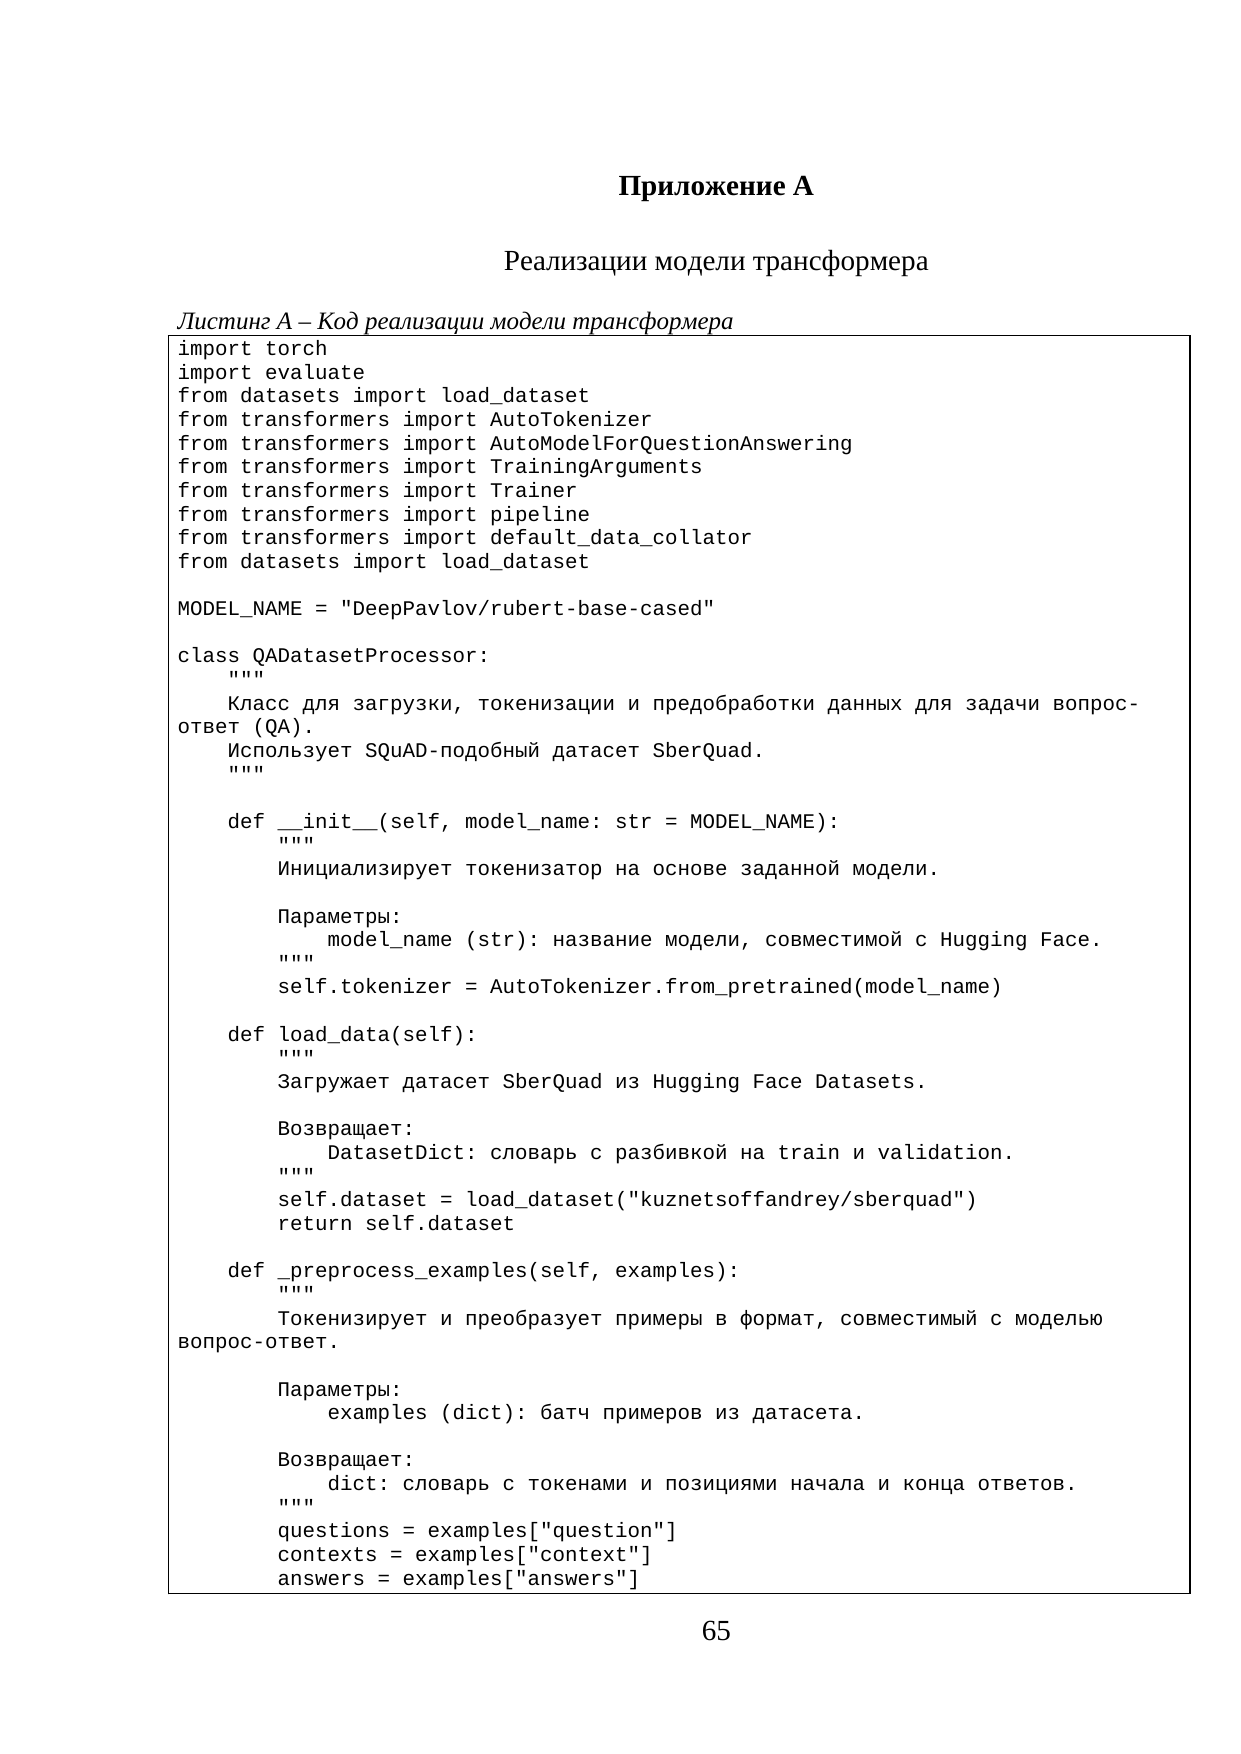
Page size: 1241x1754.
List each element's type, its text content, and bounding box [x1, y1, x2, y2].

text self.tokenizer = AutoTokenizer.from_pretrained(model_name) [177, 977, 1181, 1000]
text """ [177, 764, 1181, 787]
text Класс для загрузки, токенизации и предобработки данных для задачи вопрос-ответ (QA). [177, 693, 1181, 740]
text from transformers import AutoModelForQuestionAnswering [177, 433, 1181, 456]
text """ [177, 1497, 1181, 1520]
text """ [177, 835, 1181, 858]
text from transformers import pipeline [177, 504, 1181, 527]
text dict: словарь с токенами и позициями начала и конца ответов. [177, 1473, 1181, 1497]
text import evaluate [177, 362, 1181, 385]
subtitle Приложение А [177, 168, 1181, 202]
text from transformers import default_data_collator [177, 527, 1181, 551]
text Листинг А – Код реализации модели трансформера [177, 306, 1181, 335]
text questions = examples["question"] [177, 1520, 1181, 1544]
text def _preprocess_examples(self, examples): [177, 1260, 1181, 1284]
text """ [177, 669, 1181, 693]
text Токенизирует и преобразует примеры в формат, совместимый с моделью вопрос-ответ. [177, 1308, 1181, 1355]
text """ [177, 1284, 1181, 1308]
text Возвращает: [177, 1118, 1181, 1142]
text Загружает датасет SberQuad из Hugging Face Datasets. [177, 1071, 1181, 1095]
text return self.dataset [177, 1213, 1181, 1237]
text Параметры: [177, 1378, 1181, 1402]
text self.dataset = load_dataset("kuznetsoffandrey/sberquad") [177, 1189, 1181, 1213]
text """ [177, 953, 1181, 977]
text Параметры: [177, 906, 1181, 929]
text DatasetDict: словарь с разбивкой на train и validation. [177, 1142, 1181, 1166]
text import torch [169, 336, 1189, 362]
text contexts = examples["context"] [177, 1544, 1181, 1564]
text from transformers import TrainingArguments [177, 456, 1181, 480]
text from transformers import Trainer [177, 480, 1181, 504]
text def load_data(self): [177, 1024, 1181, 1047]
text """ [177, 1047, 1181, 1071]
text """ [177, 1166, 1181, 1189]
text def __init__(self, model_name: str = MODEL_NAME): [177, 811, 1181, 835]
text from datasets import load_dataset [177, 385, 1181, 409]
text Возвращает: [177, 1449, 1181, 1473]
text from datasets import load_dataset [177, 551, 1181, 574]
text from transformers import AutoTokenizer [177, 409, 1181, 433]
text Использует SQuAD-подобный датасет SberQuad. [177, 740, 1181, 764]
text Реализации модели трансформера [177, 243, 1181, 277]
text class QADatasetProcessor: [177, 646, 1181, 669]
text MODEL_NAME = "DeepPavlov/rubert-base-cased" [177, 598, 1181, 622]
text answers = examples["answers"] [169, 1564, 1189, 1593]
text model_name (str): название модели, совместимой с Hugging Face. [177, 929, 1181, 953]
text Инициализирует токенизатор на основе заданной модели. [177, 858, 1181, 882]
text examples (dict): батч примеров из датасета. [177, 1402, 1181, 1426]
